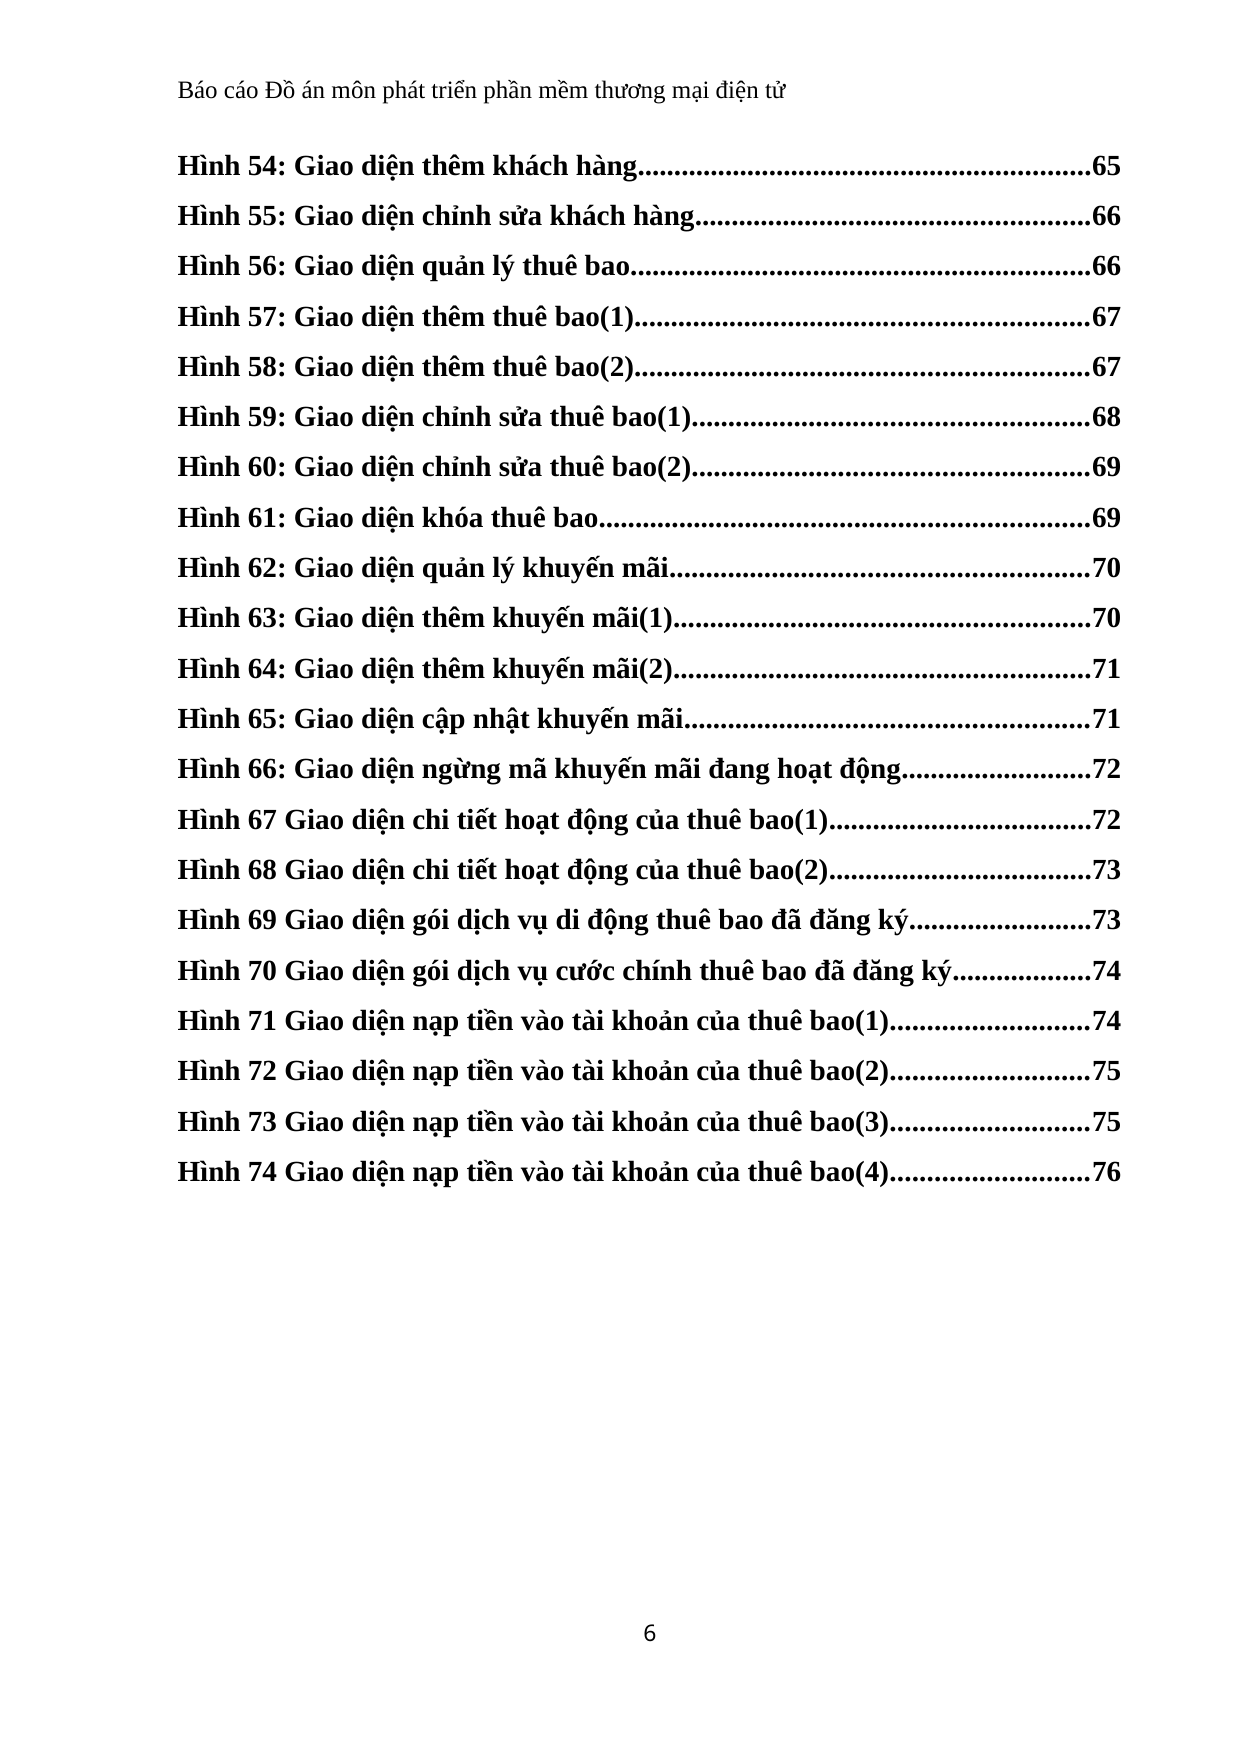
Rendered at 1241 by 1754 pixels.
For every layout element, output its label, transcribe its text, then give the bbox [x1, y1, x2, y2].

text Hình 73 Giao diện nạp tiền vào tài khoản của thuê bao(3) 75 [177, 1104, 1122, 1137]
text Hình 70 Giao diện gói dịch vụ cước chính thuê bao đã đăng ký 74 [177, 953, 1122, 986]
text Hình 68 Giao diện chi tiết hoạt động của thuê bao(2) 73 [177, 852, 1122, 886]
text Hình 63: Giao diện thêm khuyến mãi(1) 70 [177, 601, 1122, 634]
text Hình 65: Giao diện cập nhật khuyến mãi 71 [177, 701, 1122, 735]
text Hình 55: Giao diện chỉnh sửa khách hàng 66 [177, 198, 1122, 232]
text Hình 59: Giao diện chỉnh sửa thuê bao(1) 68 [177, 399, 1122, 433]
text Hình 54: Giao diện thêm khách hàng 65 [177, 148, 1122, 181]
text Hình 72 Giao diện nạp tiền vào tài khoản của thuê bao(2) 75 [177, 1053, 1122, 1087]
text Hình 56: Giao diện quản lý thuê bao 66 [177, 248, 1122, 282]
text Hình 67 Giao diện chi tiết hoạt động của thuê bao(1) 72 [177, 802, 1122, 835]
text Hình 64: Giao diện thêm khuyến mãi(2) 71 [177, 651, 1122, 684]
text Hình 69 Giao diện gói dịch vụ di động thuê bao đã đăng ký 73 [177, 902, 1122, 936]
text Hình 62: Giao diện quản lý khuyến mãi 70 [177, 550, 1122, 584]
text Hình 60: Giao diện chỉnh sửa thuê bao(2) 69 [177, 449, 1122, 483]
text Hình 58: Giao diện thêm thuê bao(2) 67 [177, 349, 1122, 382]
text Hình 61: Giao diện khóa thuê bao 69 [177, 500, 1122, 533]
text Hình 66: Giao diện ngừng mã khuyến mãi đang hoạt động 72 [177, 751, 1122, 785]
text Hình 71 Giao diện nạp tiền vào tài khoản của thuê bao(1) 74 [177, 1003, 1122, 1037]
text Hình 74 Giao diện nạp tiền vào tài khoản của thuê bao(4) 76 [177, 1154, 1122, 1187]
text Hình 57: Giao diện thêm thuê bao(1) 67 [177, 299, 1122, 332]
